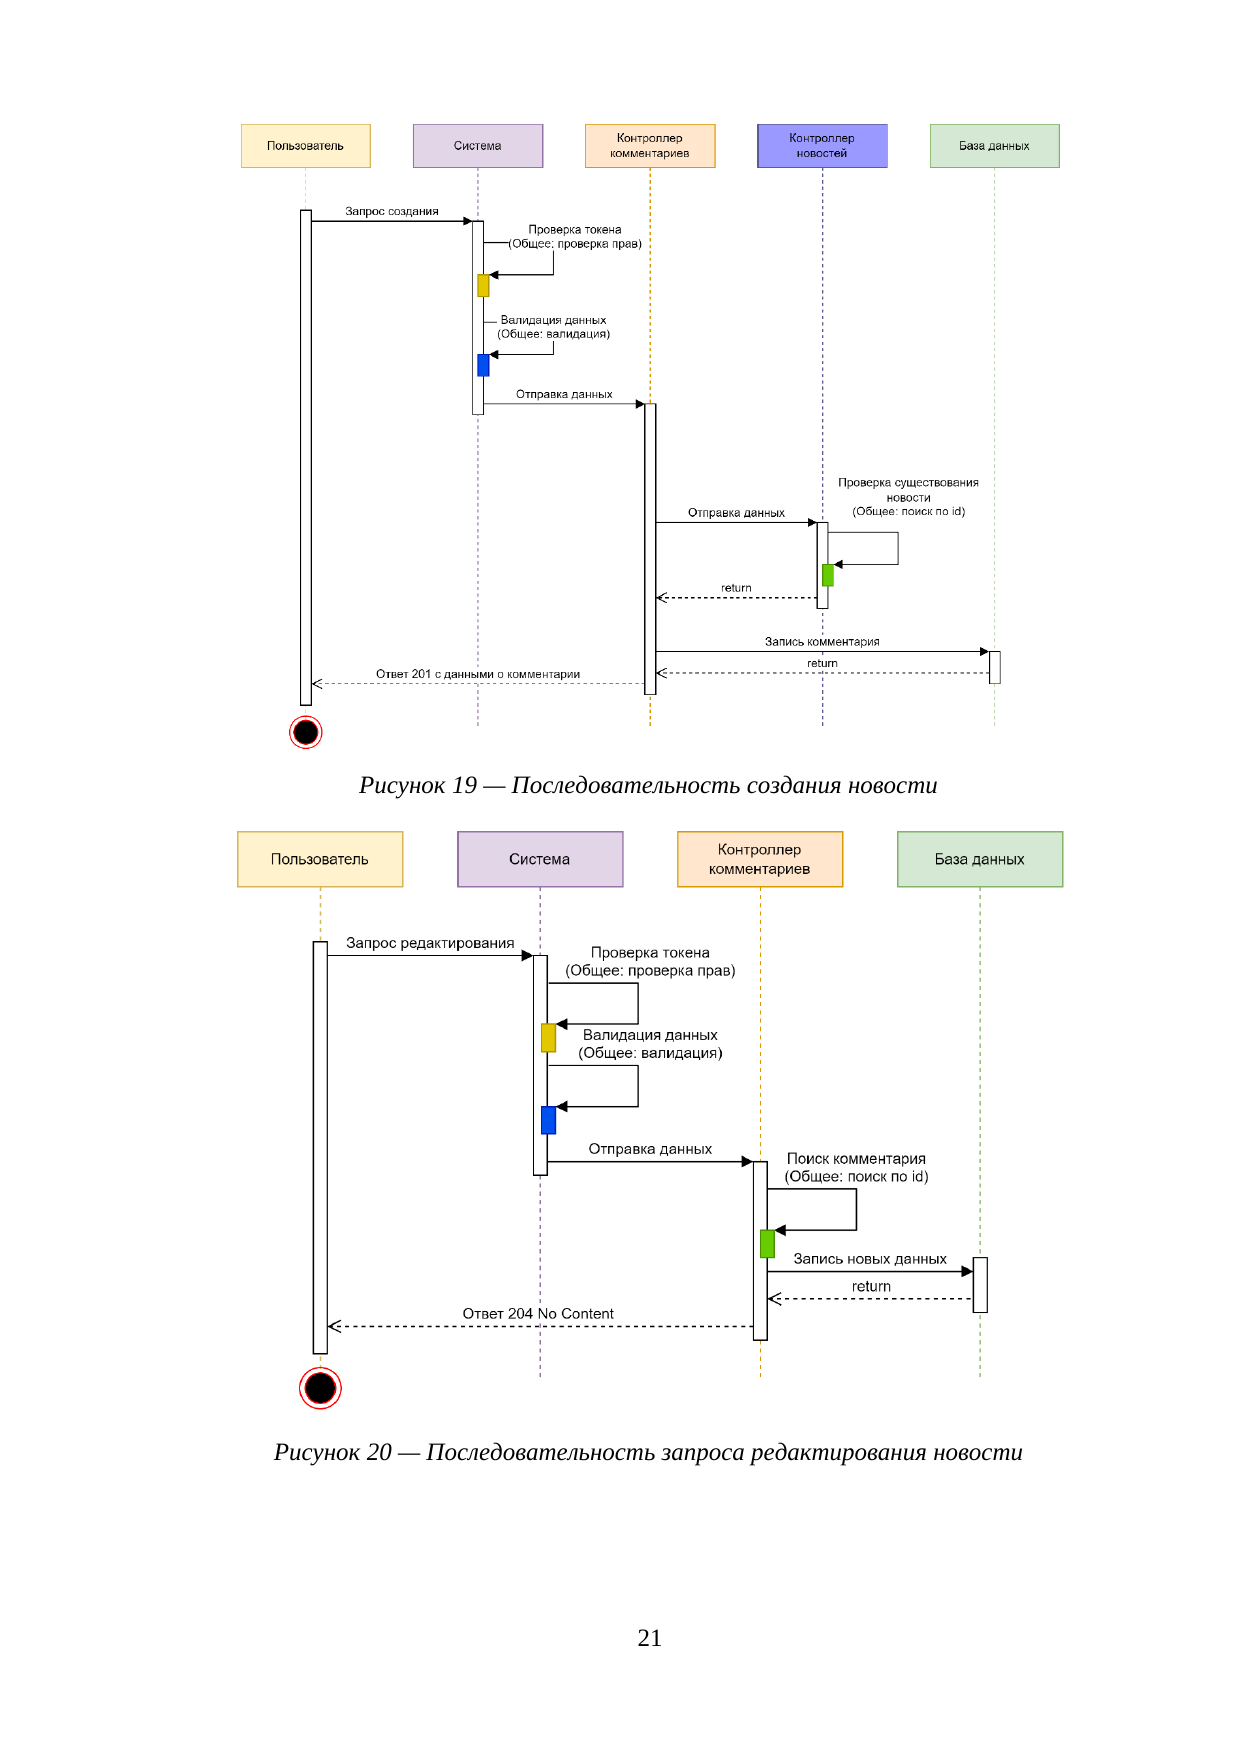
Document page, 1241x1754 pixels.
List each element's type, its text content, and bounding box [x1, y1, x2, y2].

text Рисунок — Последовательность запроса редактирования новости [148, 1437, 1152, 1466]
text Рисунок — Последовательность создания новости [148, 770, 1152, 799]
picture [230, 824, 1070, 1416]
picture [235, 118, 1064, 754]
